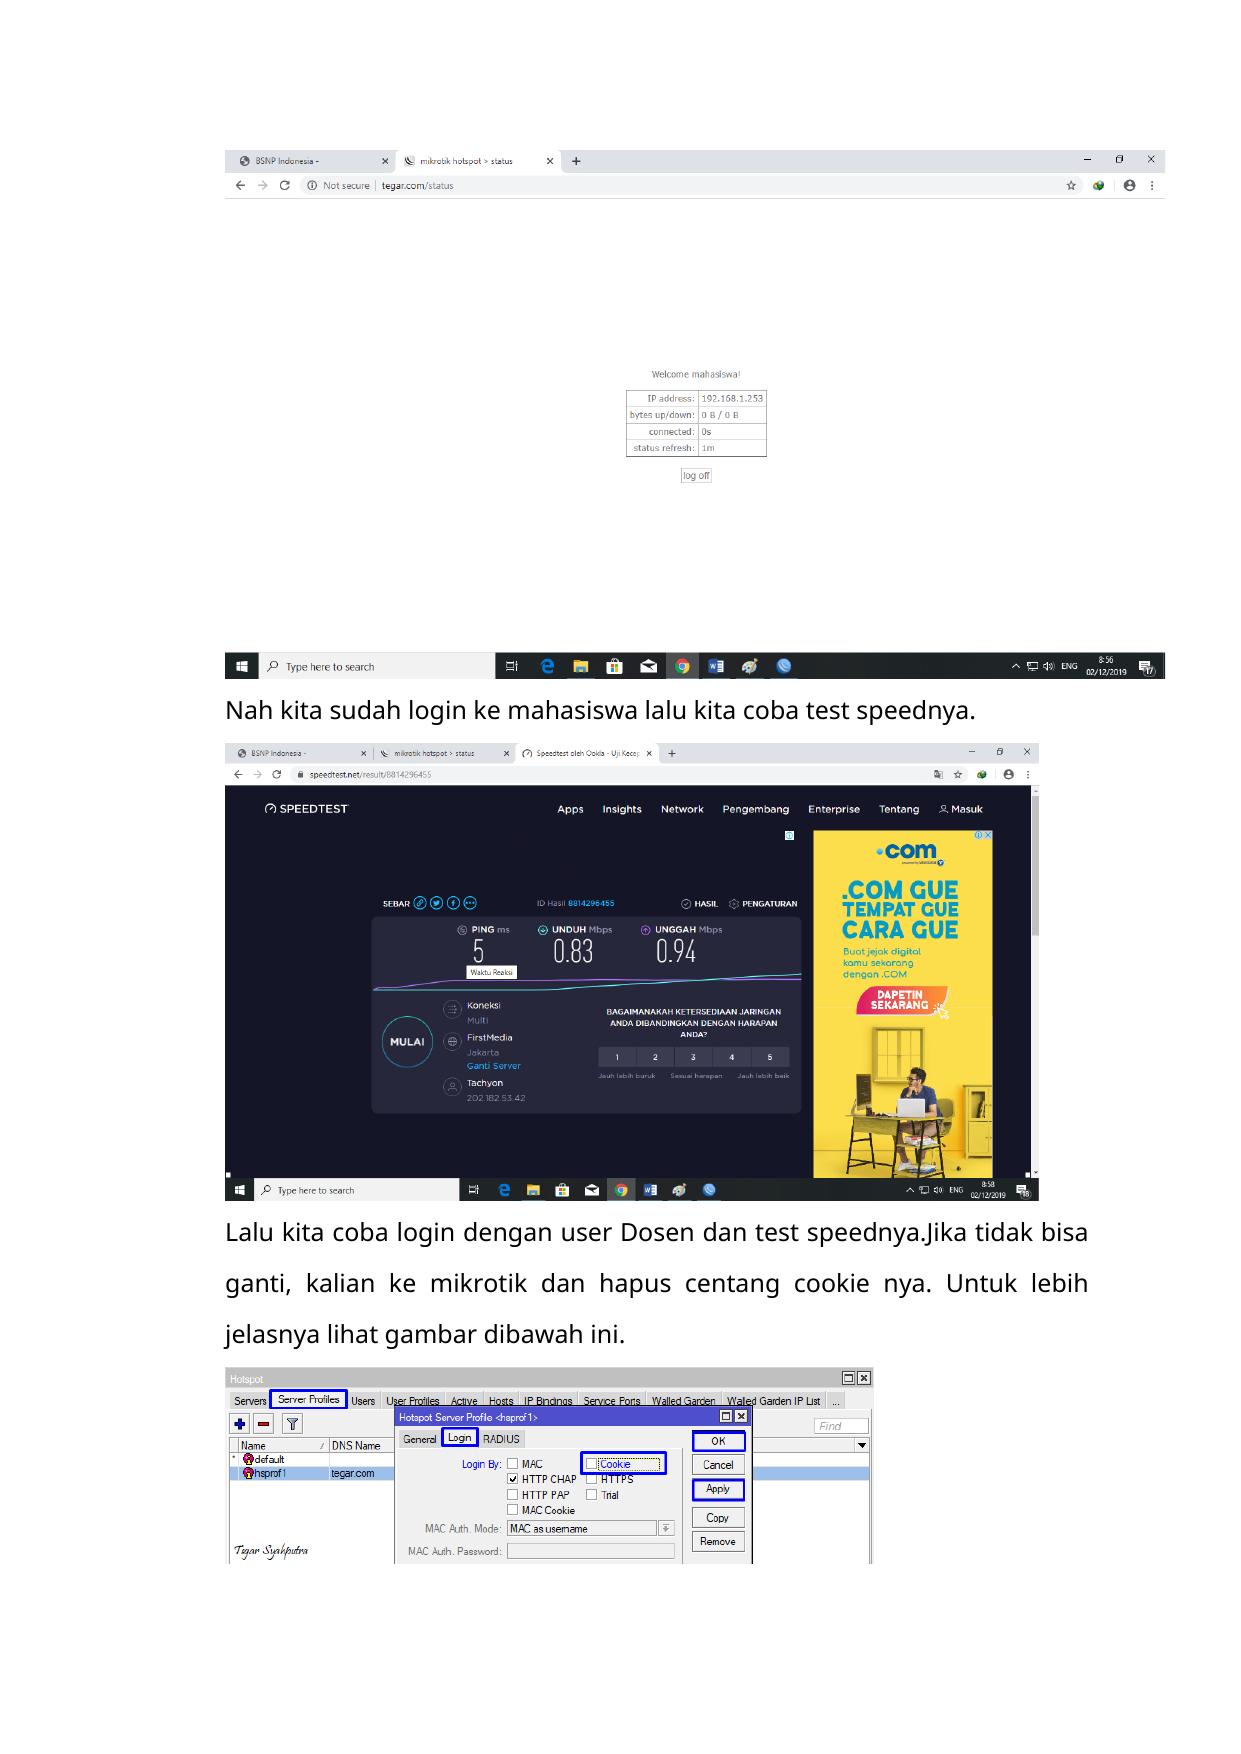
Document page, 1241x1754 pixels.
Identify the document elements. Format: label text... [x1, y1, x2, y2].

picture [225, 743, 1039, 1201]
picture [225, 1367, 874, 1564]
list Lalu kita coba login dengan user Dosen dan test speednya.Jika tidak bisa ganti, kalian ke mikrotik dan hapus centang cookie nya. Untuk lebih jelasnya lihat gambar dibawah ini. [225, 1215, 1090, 1351]
list Nah kita sudah login ke mahasiswa lalu kita coba test speednya. [225, 692, 1090, 726]
picture [225, 150, 1166, 679]
